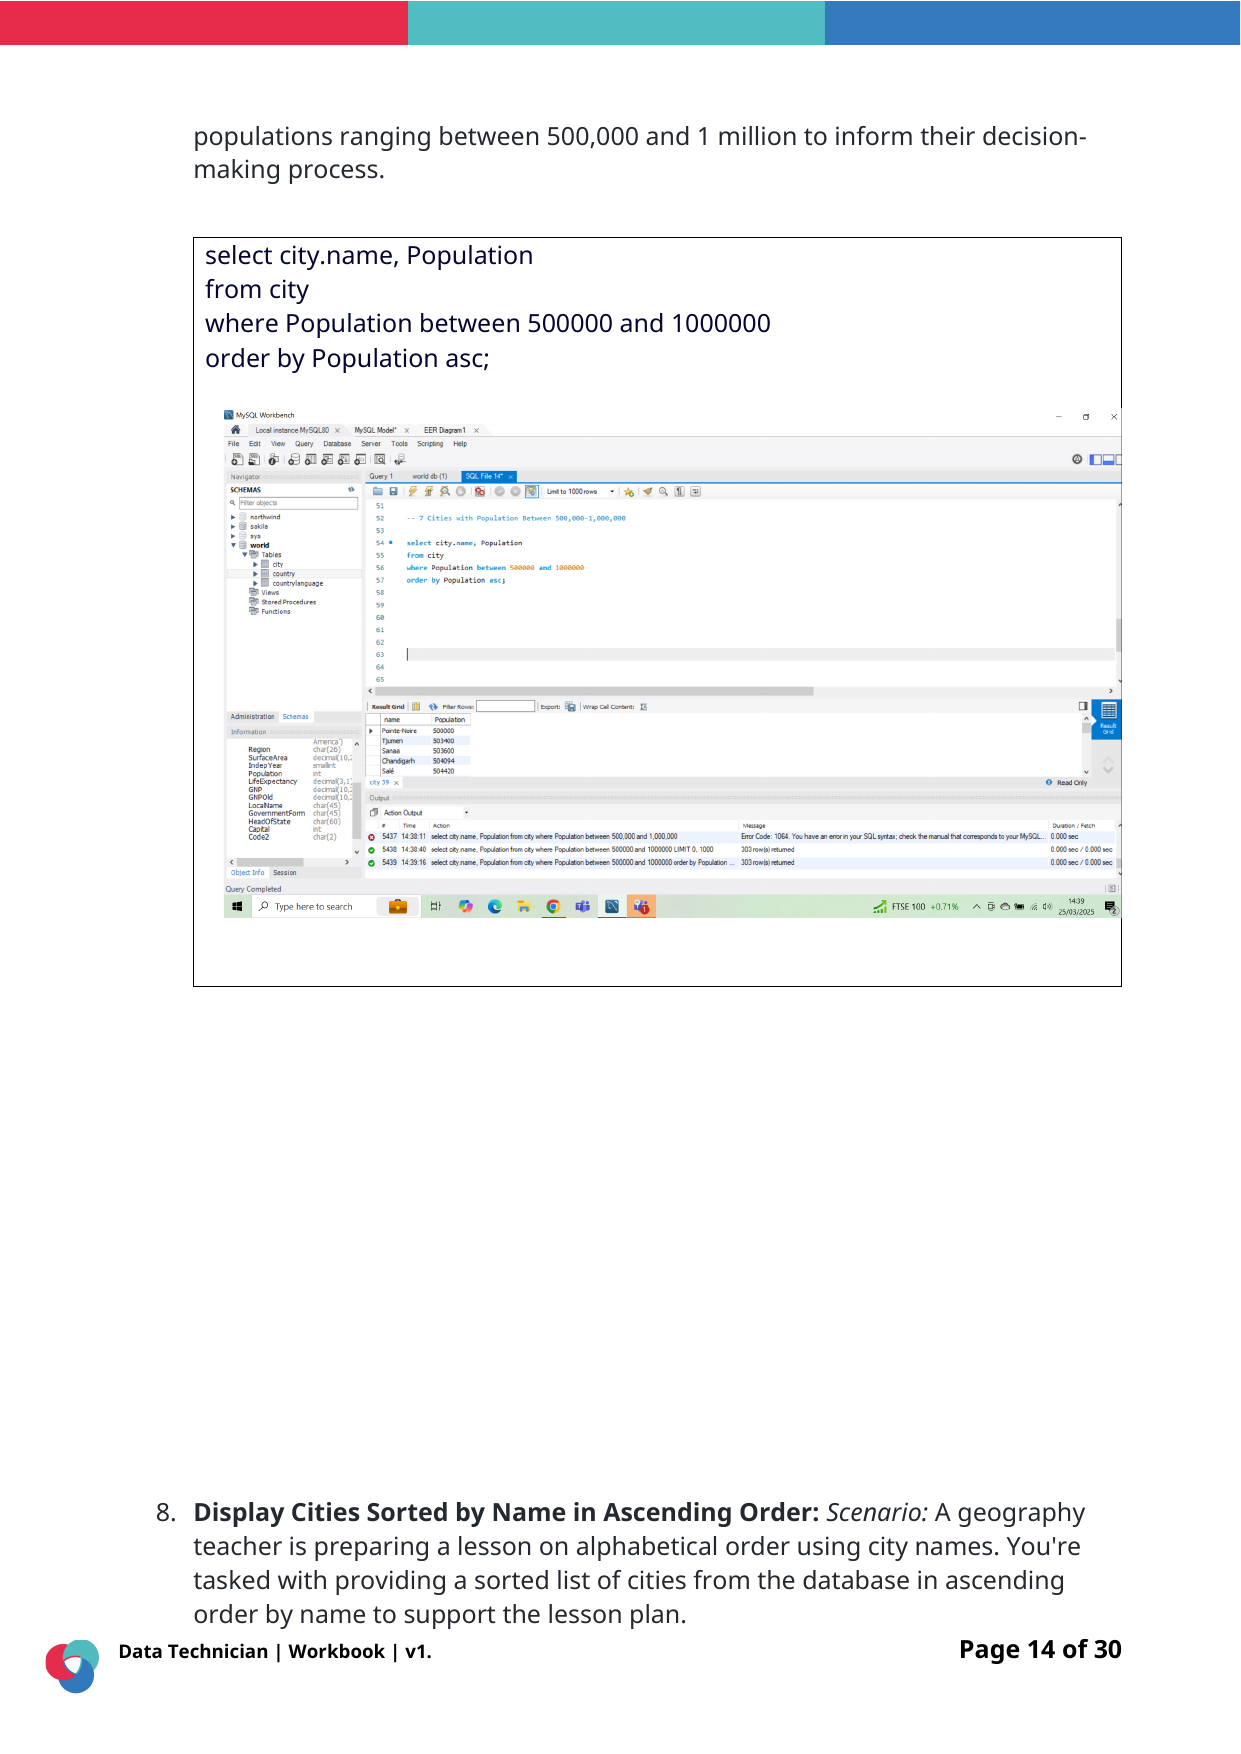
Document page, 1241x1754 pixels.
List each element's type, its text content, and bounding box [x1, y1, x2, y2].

table_header select city.name, Population from city where Population between 500000 and 1000000 order by Population asc; [194, 238, 1121, 986]
list Display Cities Sorted by Name in Ascending Order: Scenario: A geography teacher is preparing a lesson on alphabetical order using city names. You're tasked with providing a sorted list of cities from the database in ascending order by name to support the lesson plan. [156, 1494, 1122, 1630]
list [156, 118, 1122, 186]
picture [45, 1640, 100, 1694]
